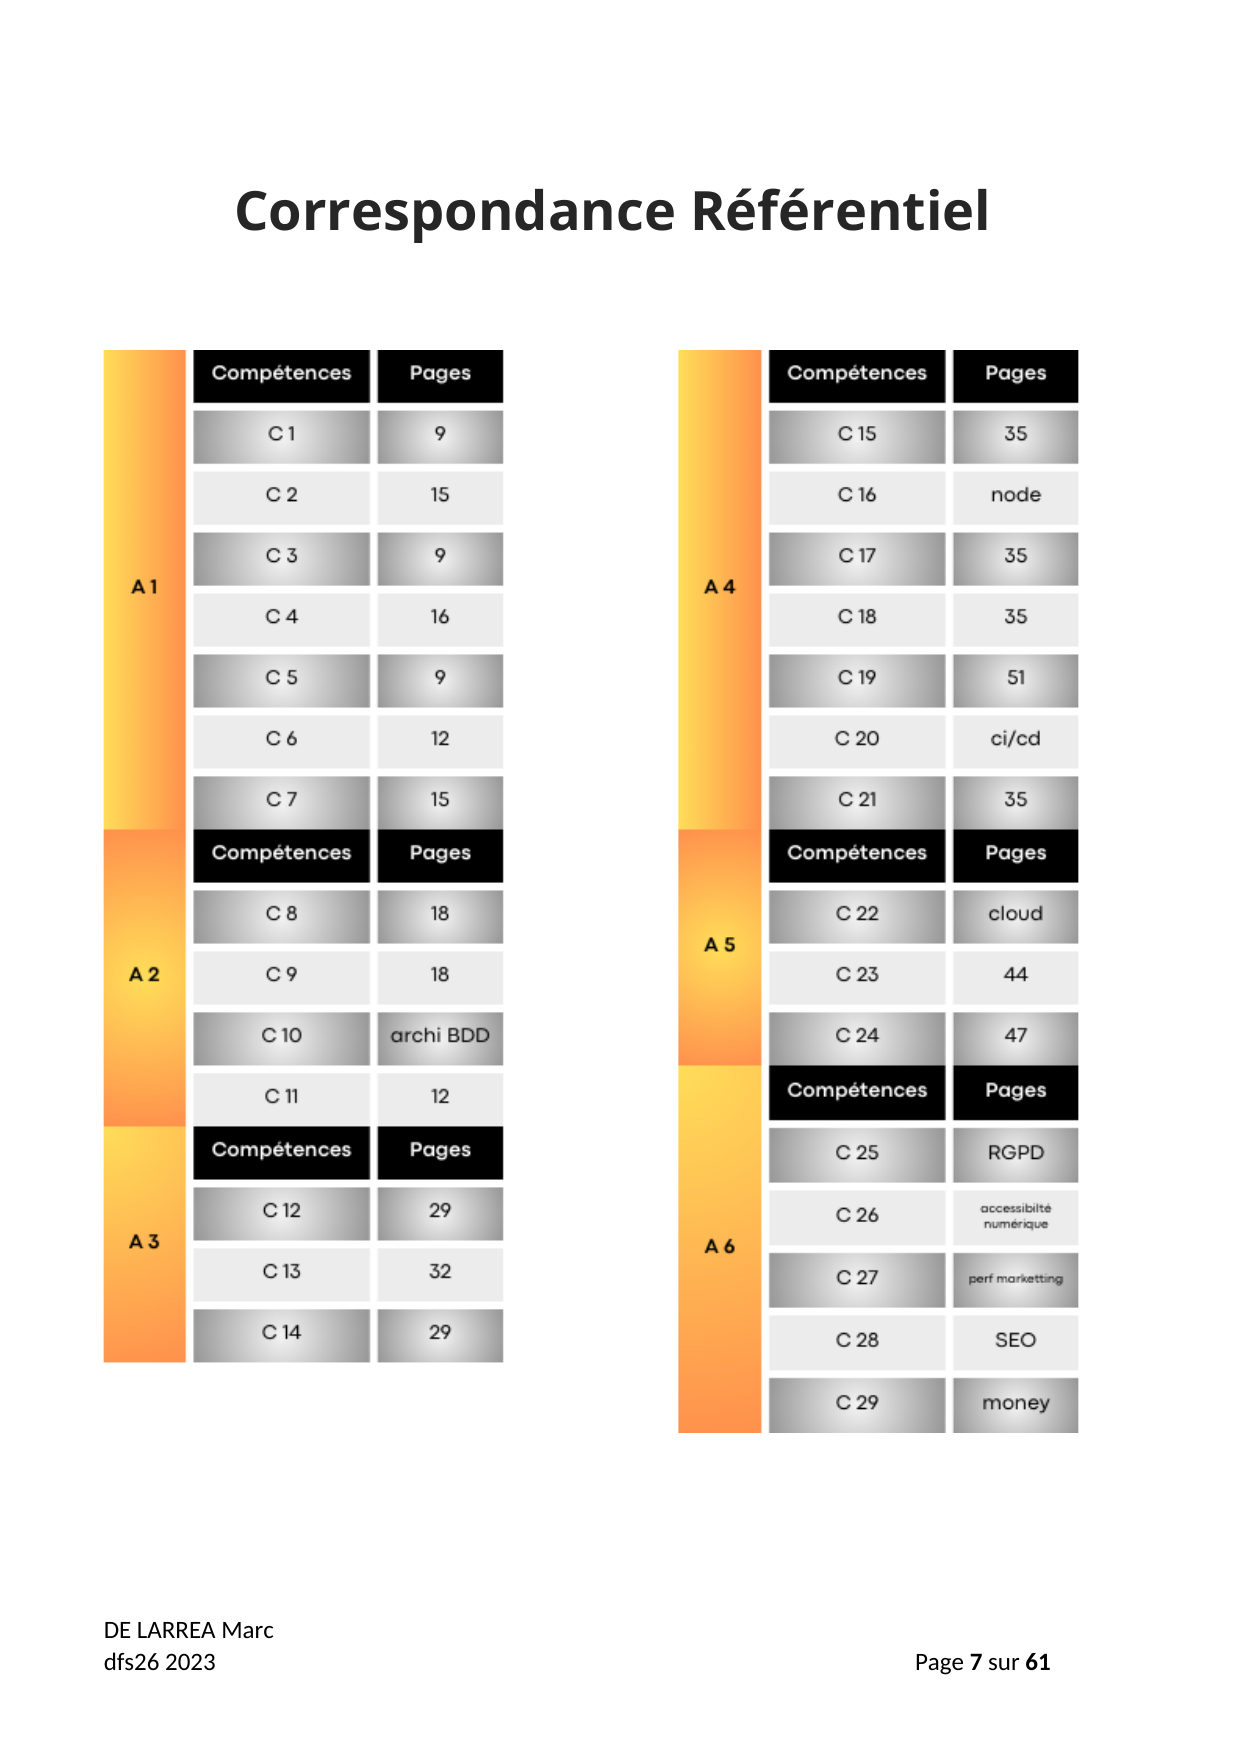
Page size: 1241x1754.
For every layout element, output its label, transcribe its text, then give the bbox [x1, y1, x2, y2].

subtitle Correspondance Référentiel [103, 173, 1122, 246]
picture [103, 350, 1079, 1433]
